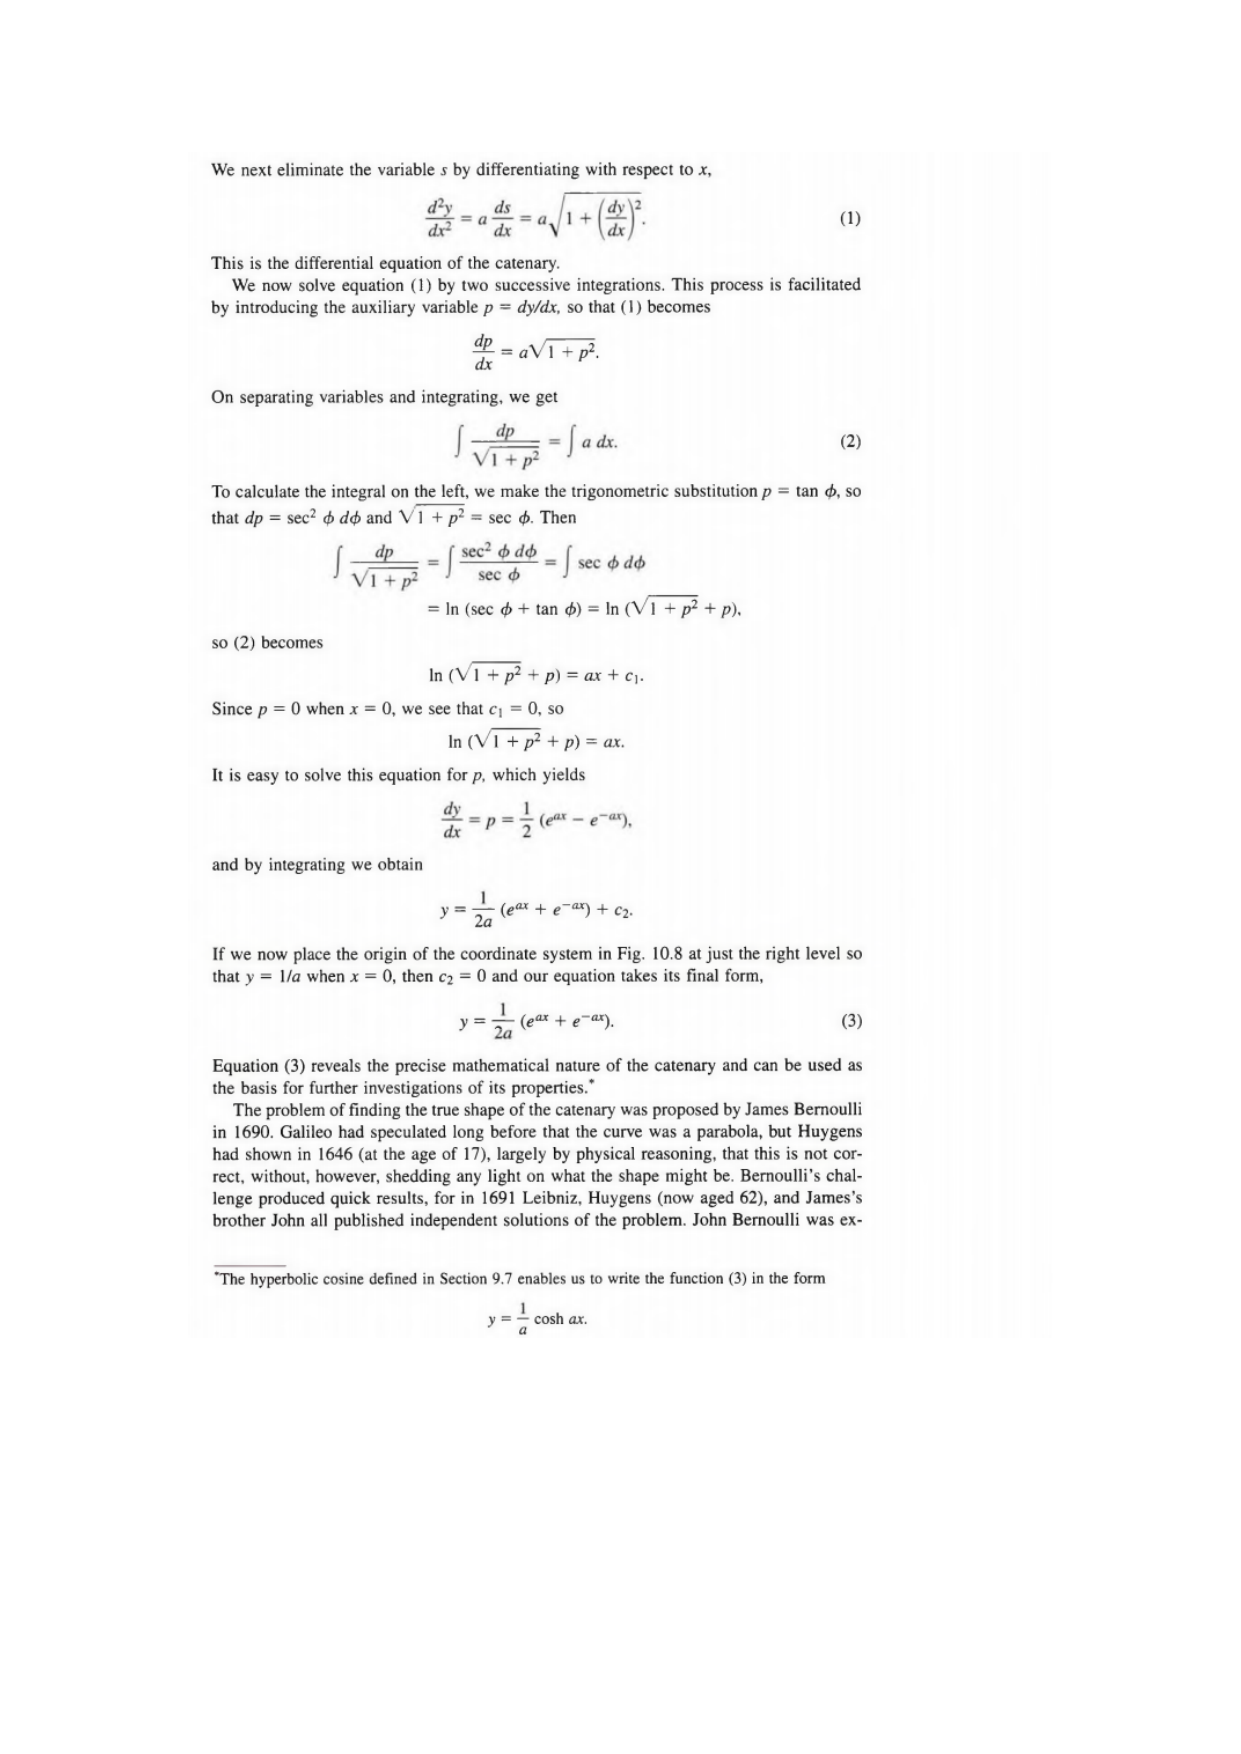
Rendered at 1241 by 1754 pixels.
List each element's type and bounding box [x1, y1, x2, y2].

picture [187, 152, 1053, 1338]
